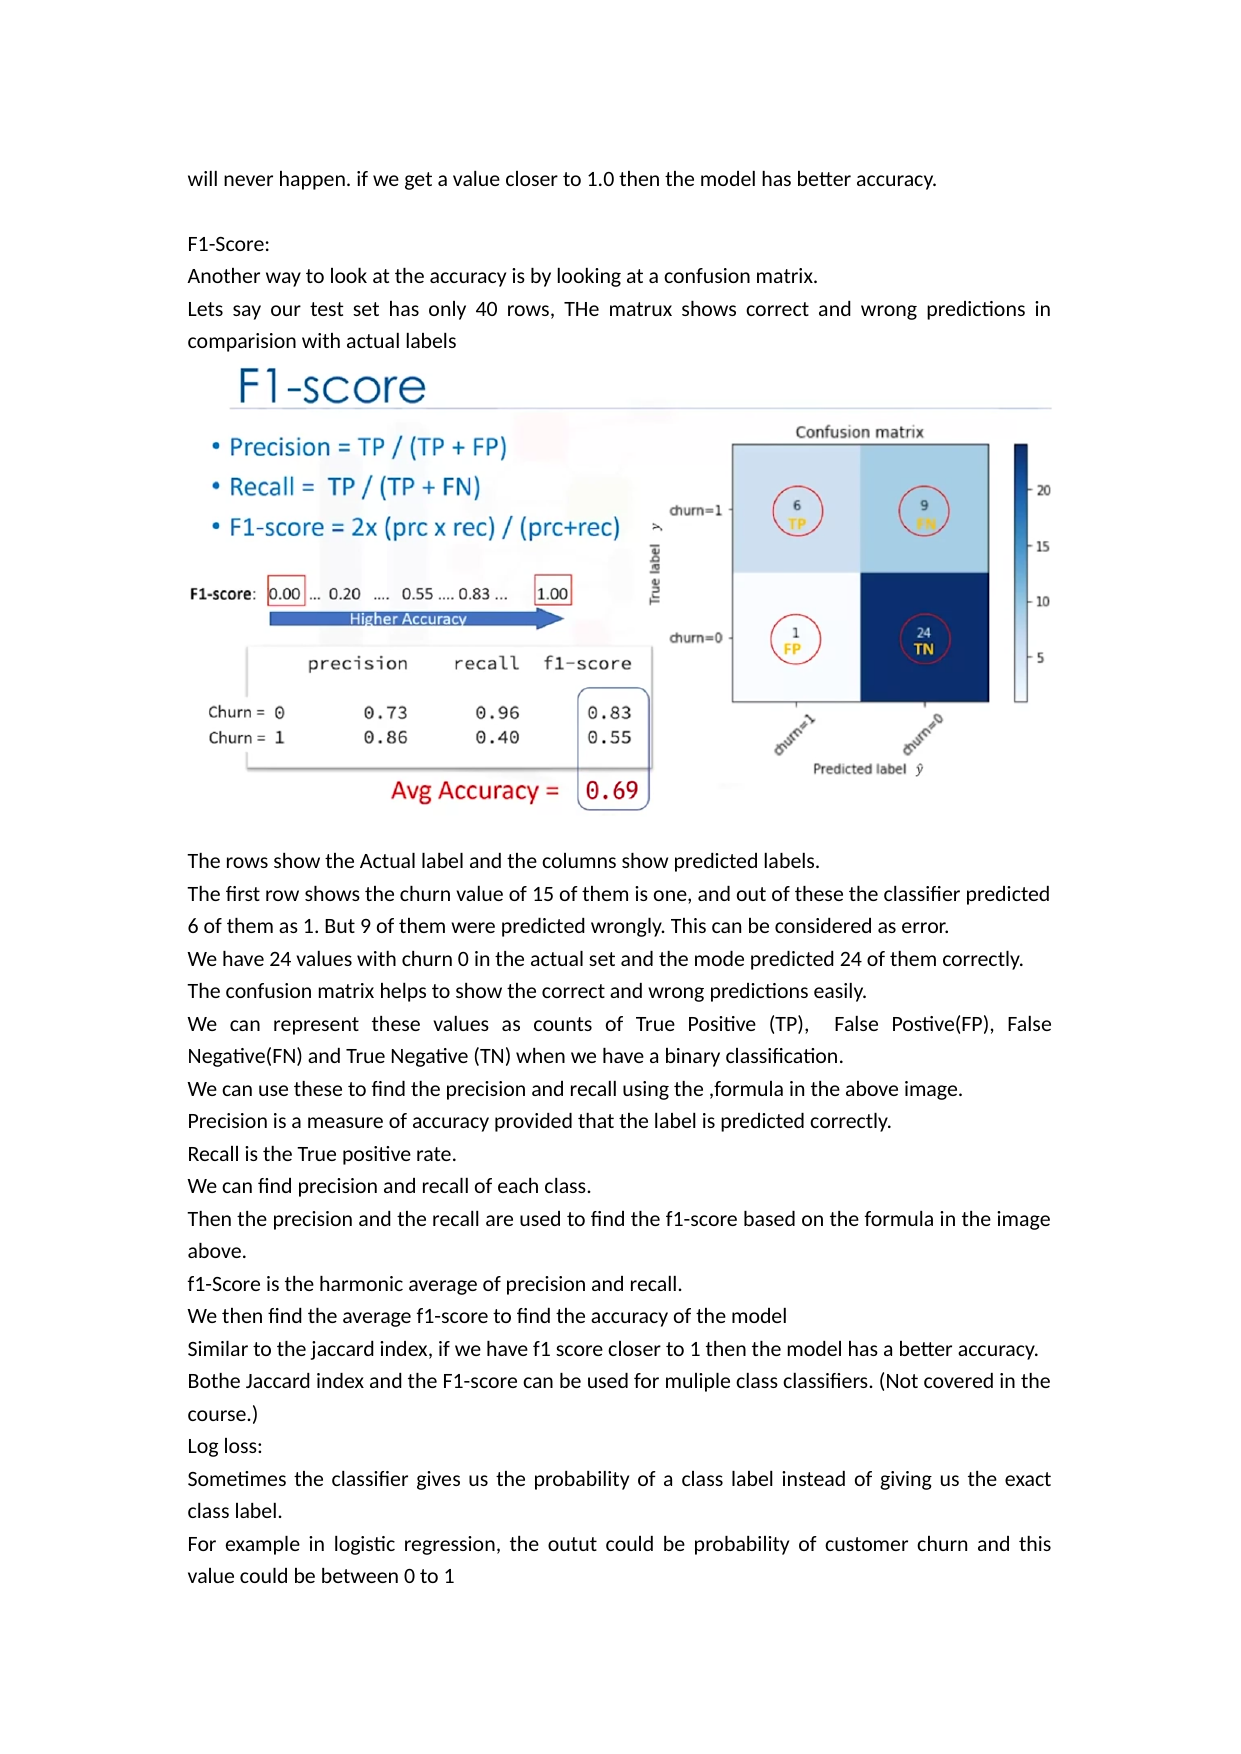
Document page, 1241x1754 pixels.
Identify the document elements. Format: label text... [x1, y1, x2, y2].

text Recall is the True positive rate. [187, 1137, 1053, 1169]
text The rows show the Actual label and the columns show predicted labels. [187, 844, 1053, 877]
picture [187, 357, 1053, 833]
text Log loss: [187, 1429, 1053, 1462]
text Then the precision and the recall are used to find the f1-score based on the formula in the image above. [187, 1202, 1053, 1267]
text Similar to the jaccard index, if we have f1 score closer to 1 then the model has a better accuracy. [187, 1332, 1053, 1364]
text We can represent these values as counts of True Positive (TP), False Postive(FP), False Negative(FN) and True Negative (TN) when we have a binary classification. [187, 1007, 1053, 1072]
text Lets say our test set has only 40 rows, THe matrux shows correct and wrong predictions in comparision with actual labels [187, 292, 1053, 357]
text The first row shows the churn value of 15 of them is one, and out of these the classifier predicted 6 of them as 1. But 9 of them were predicted wrongly. This can be considered as error. [187, 877, 1053, 942]
text We can find precision and recall of each class. [187, 1169, 1053, 1202]
text We have 24 values with churn 0 in the actual set and the mode predicted 24 of them correctly. [187, 942, 1053, 974]
text Sometimes the classifier gives us the probability of a class label instead of giving us the exact class label. [187, 1462, 1053, 1527]
text F1-Score: [187, 227, 1053, 259]
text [187, 162, 1053, 194]
text Precision is a measure of accuracy provided that the label is predicted correctly. [187, 1104, 1053, 1137]
text The confusion matrix helps to show the correct and wrong predictions easily. [187, 974, 1053, 1007]
text For example in logistic regression, the outut could be probability of customer churn and this value could be between 0 to 1 [187, 1527, 1053, 1592]
text Bothe Jaccard index and the F1-score can be used for muliple class classifiers. (Not covered in the course.) [187, 1364, 1053, 1429]
text We can use these to find the precision and recall using the ,formula in the above image. [187, 1072, 1053, 1104]
text We then find the average f1-score to find the accuracy of the model [187, 1299, 1053, 1332]
text f1-Score is the harmonic average of precision and recall. [187, 1267, 1053, 1299]
text Another way to look at the accuracy is by looking at a confusion matrix. [187, 259, 1053, 292]
